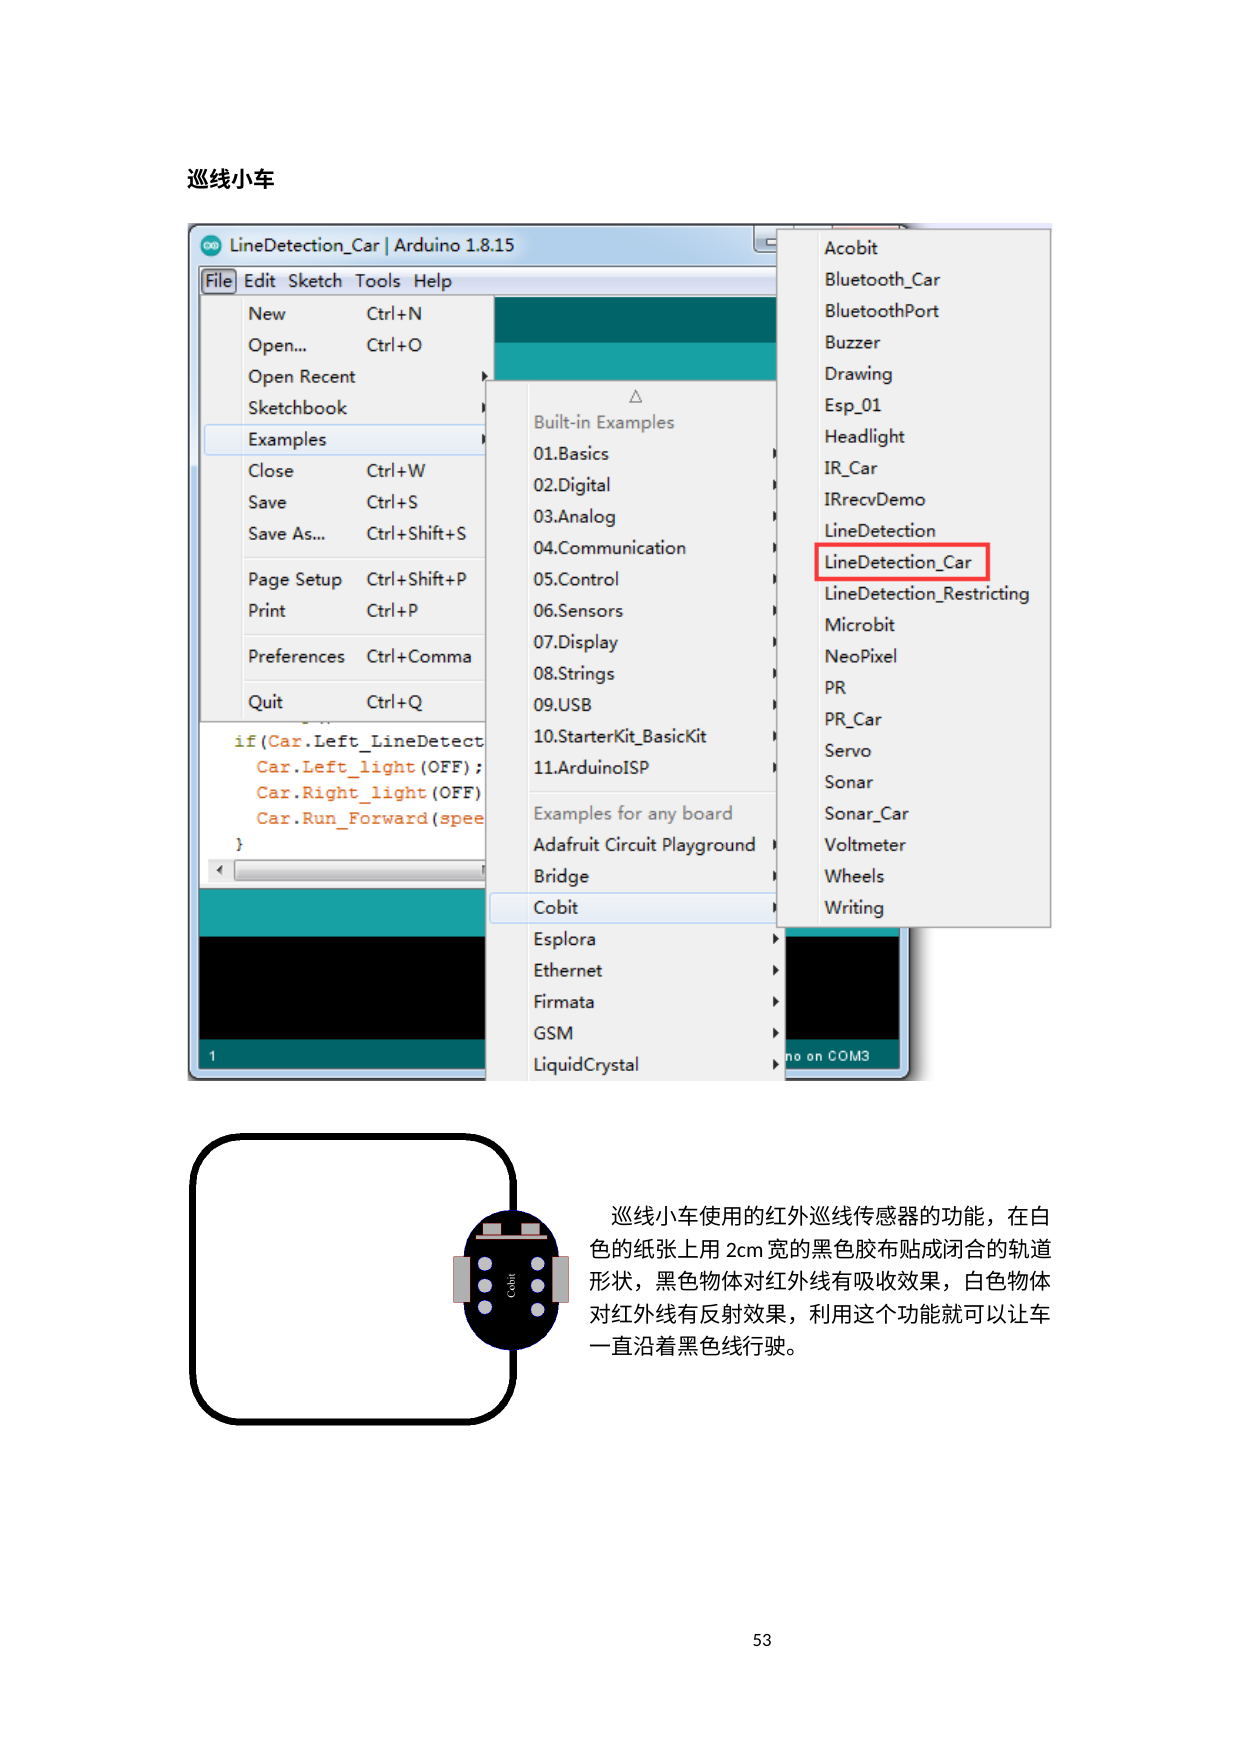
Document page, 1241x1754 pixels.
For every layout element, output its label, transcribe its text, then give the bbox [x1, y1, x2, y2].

picture [187, 223, 1053, 1081]
picture [187, 1130, 571, 1426]
text 巡线小车使用的红外巡线传感器的功能，在白色的纸张上用2cm宽的黑色胶布贴成闭合的轨道形状，黑色物体对红外线有吸收效果，白色物体对红外线有反射效果，利用这个功能就可以让车一直沿着黑色线行驶。 [571, 1199, 1053, 1361]
subtitle 巡线小车 [187, 162, 1053, 194]
